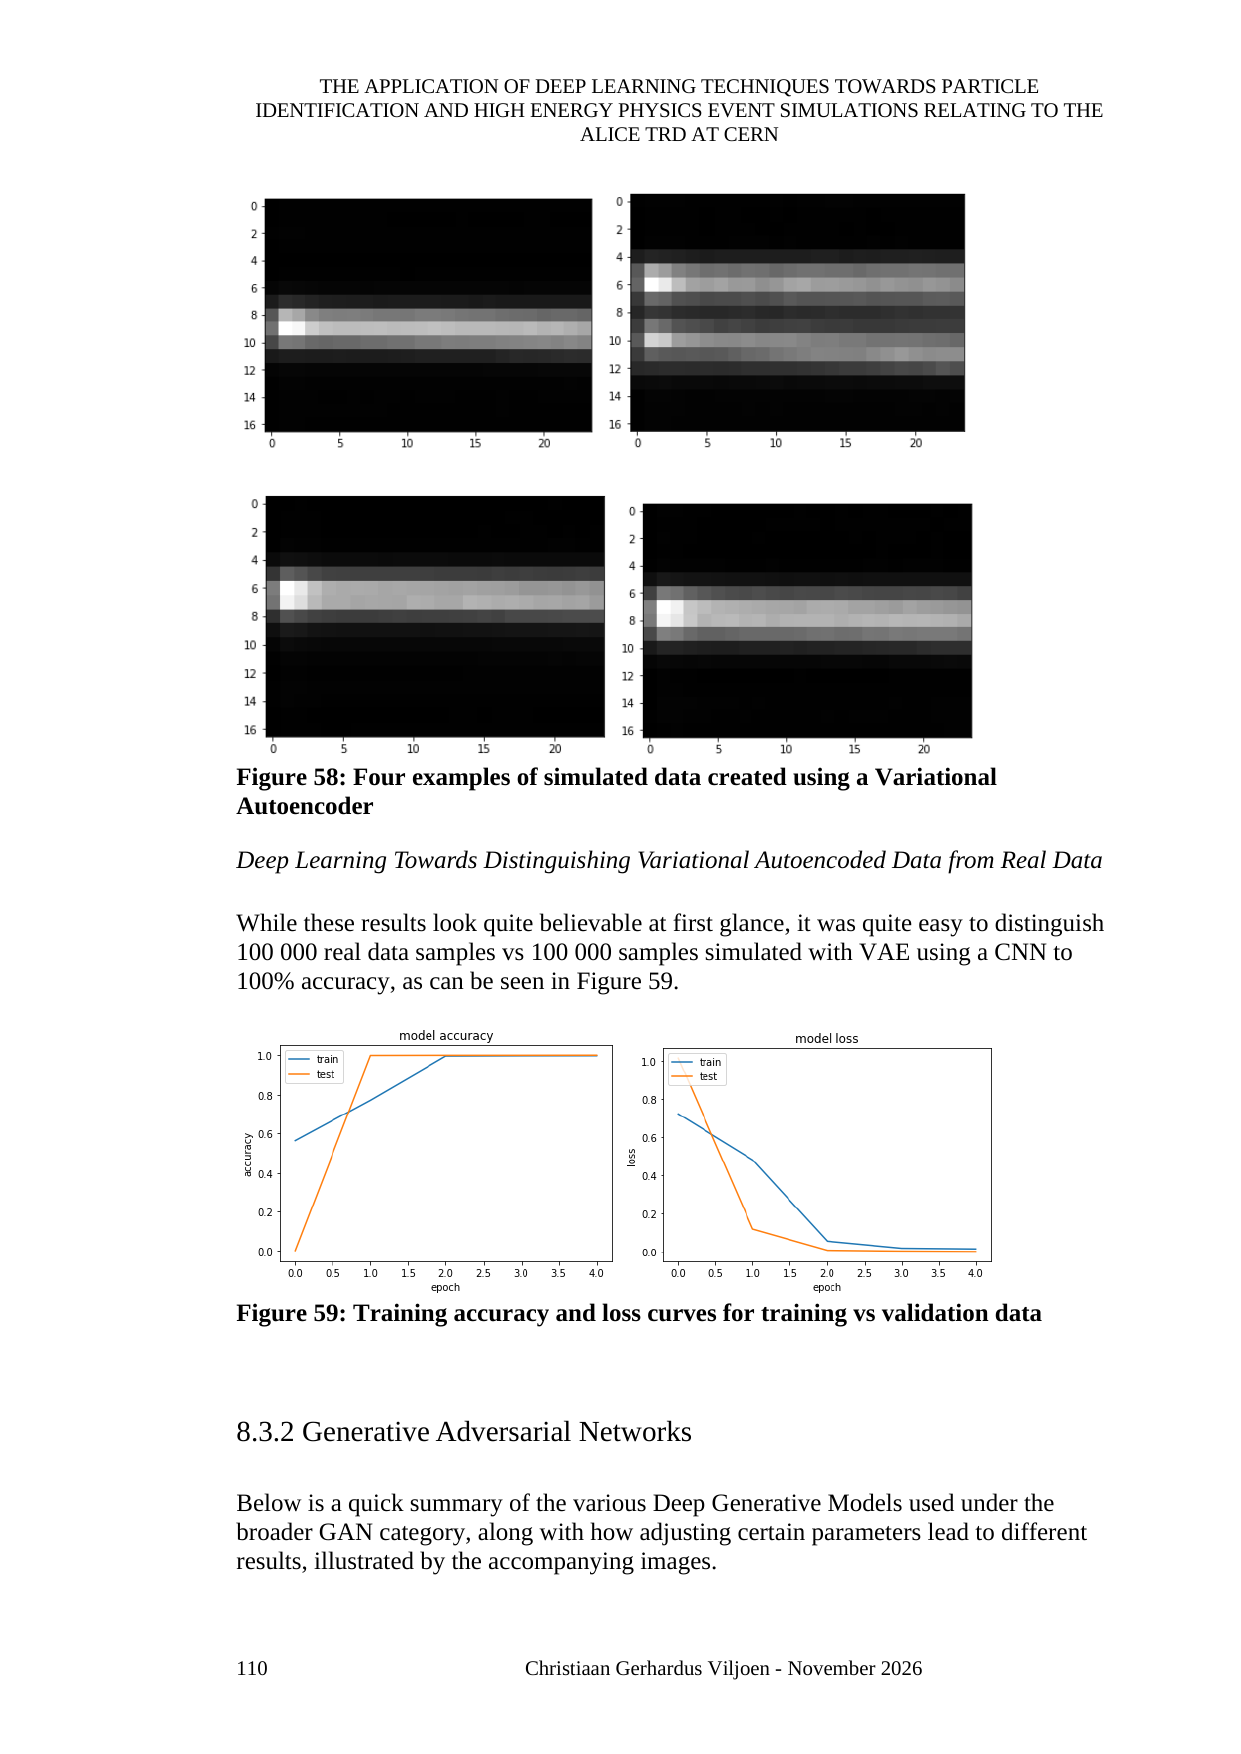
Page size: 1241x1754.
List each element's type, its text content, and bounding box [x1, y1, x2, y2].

picture [236, 183, 975, 457]
text Figure 59: Training accuracy and loss curves for training vs validation data [236, 1298, 1122, 1327]
subtitle Deep Learning Towards Distinguishing Variational Autoencoded Data from Real Data [236, 845, 1122, 873]
picture [236, 485, 982, 763]
picture [236, 1023, 1000, 1298]
text Figure 58: Four examples of simulated data created using a Variational Autoencoder [236, 762, 1122, 820]
text While these results look quite believable at first glance, it was quite easy to distinguish 100 000 real data samples vs 100 000 samples simulated with VAE using a CNN to 100% accuracy, as can be seen in Figure 59. [236, 908, 1122, 995]
text Below is a quick summary of the various Deep Generative Models used under the broader GAN category, along with how adjusting certain parameters lead to different results, illustrated by the accompanying images. [236, 1488, 1122, 1575]
subtitle Generative Adversarial Networks [236, 1414, 1122, 1447]
